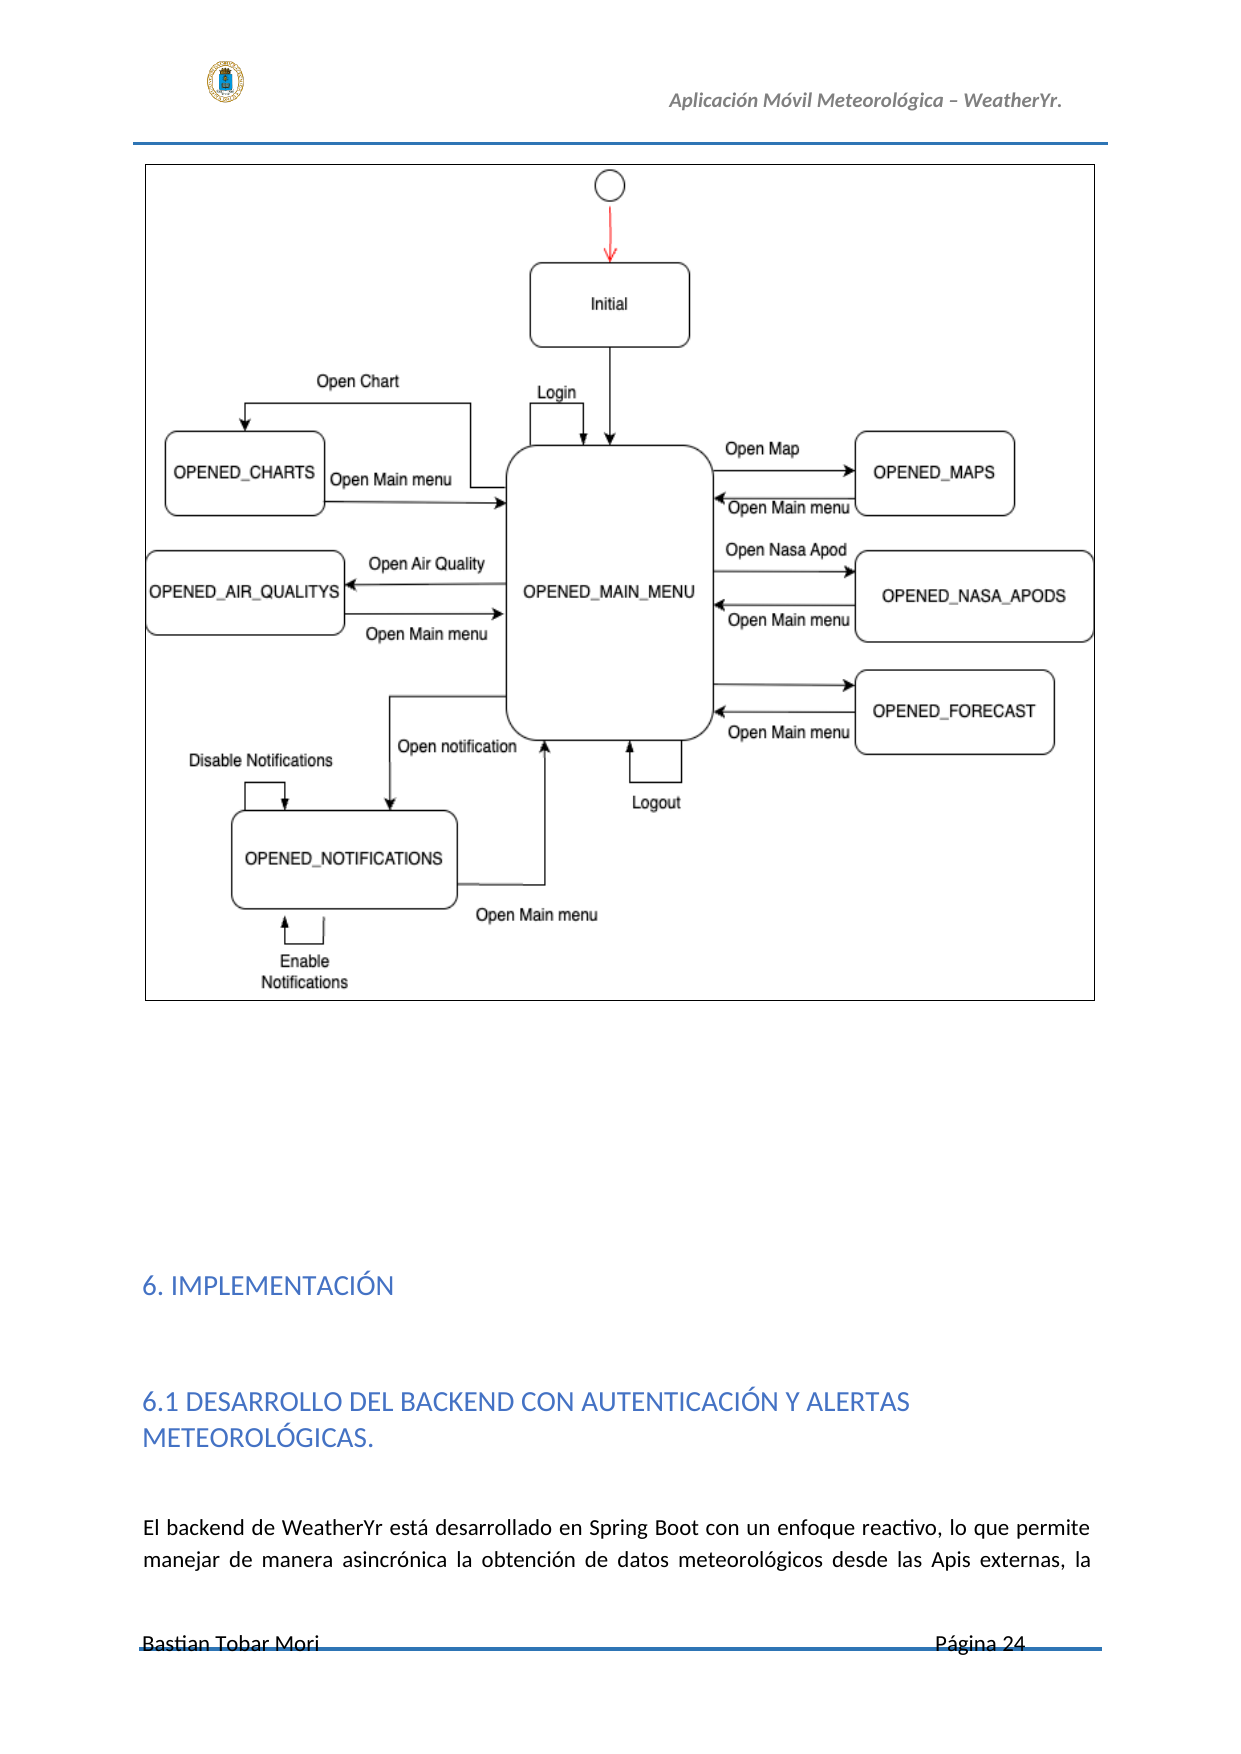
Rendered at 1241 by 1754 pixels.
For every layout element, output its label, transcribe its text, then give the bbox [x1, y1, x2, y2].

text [143, 1513, 1093, 1573]
subtitle 6. IMPLEMENTACIÓN [142, 1267, 1093, 1303]
picture [146, 165, 1094, 1000]
picture [206, 58, 244, 103]
subtitle 6.1 DESARROLLO DEL BACKEND CON AUTENTICACIÓN Y ALERTAS METEOROLÓGICAS. [142, 1383, 1093, 1454]
